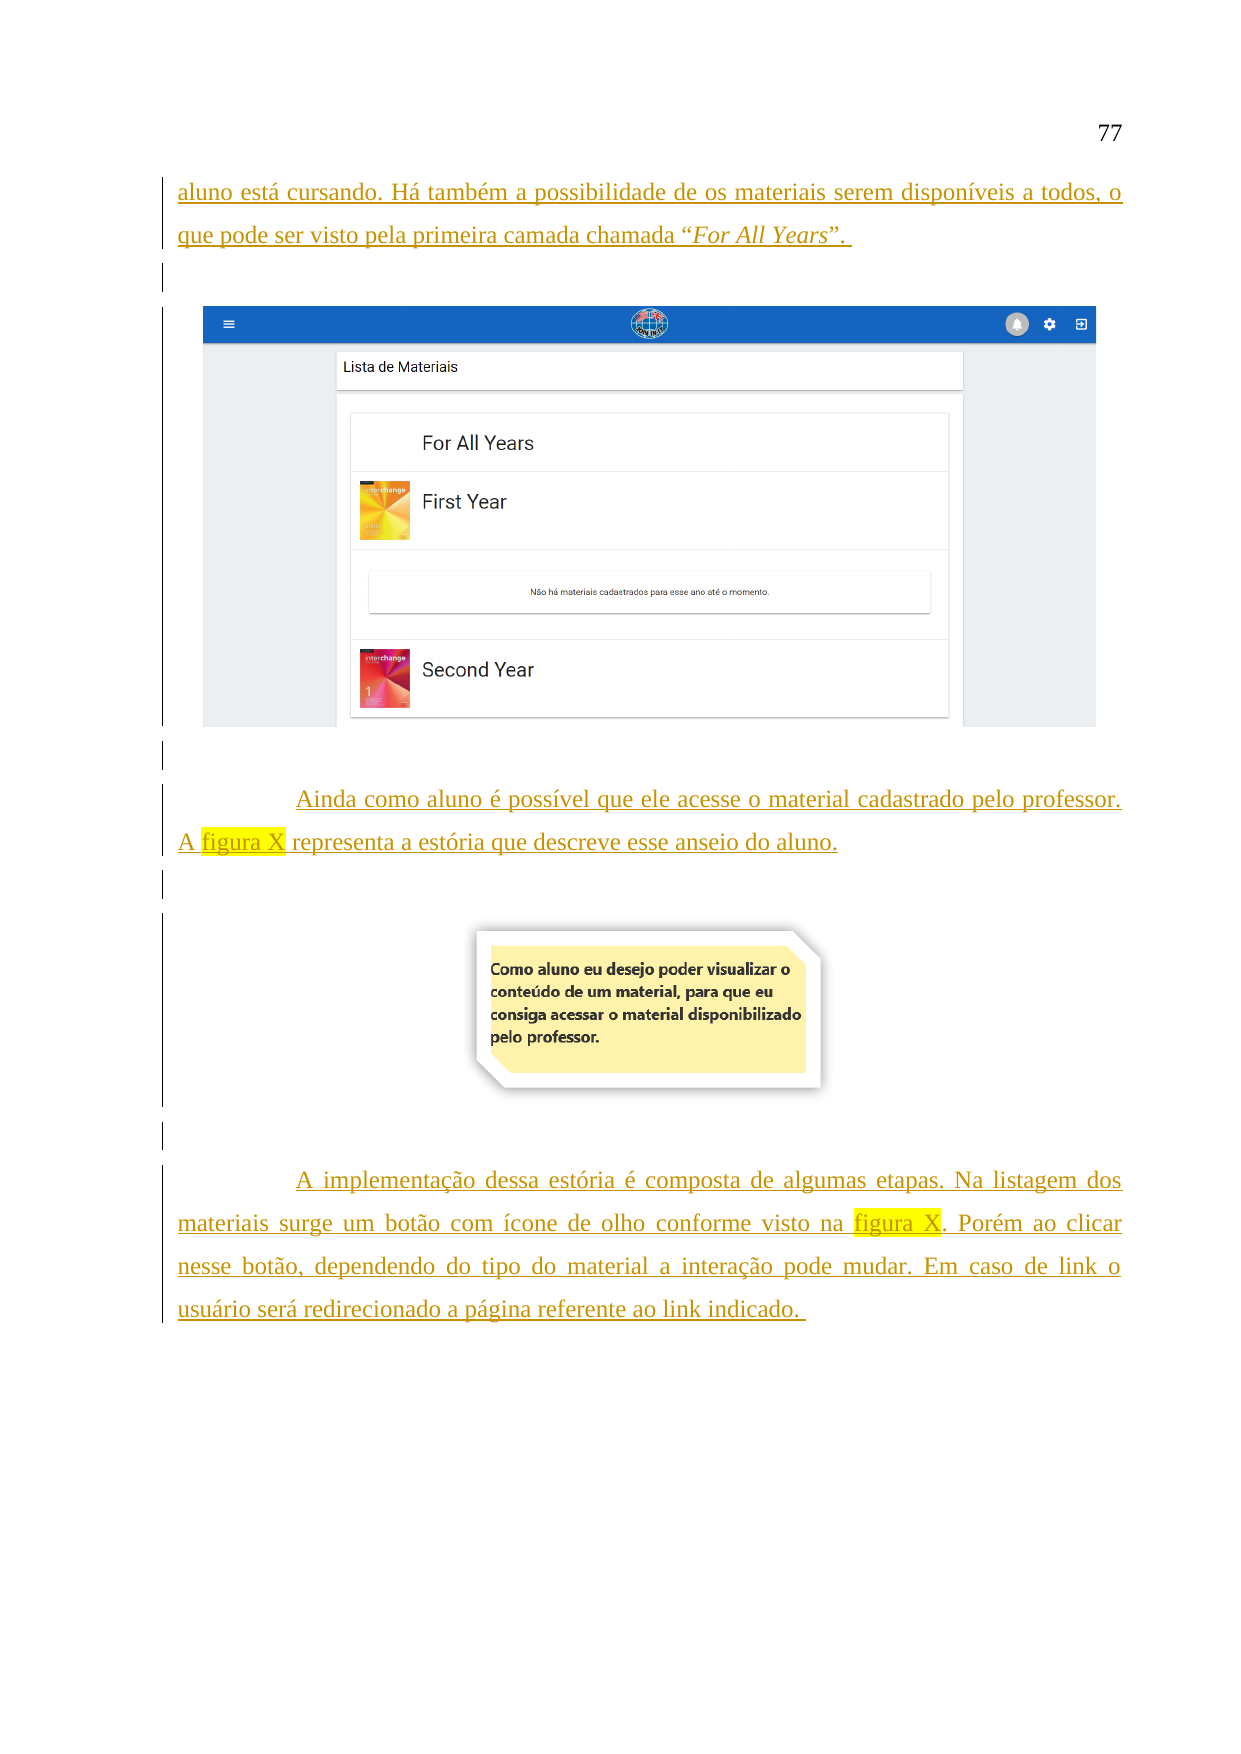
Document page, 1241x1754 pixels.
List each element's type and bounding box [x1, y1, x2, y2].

picture [492, 946, 806, 1073]
picture [203, 306, 1097, 727]
